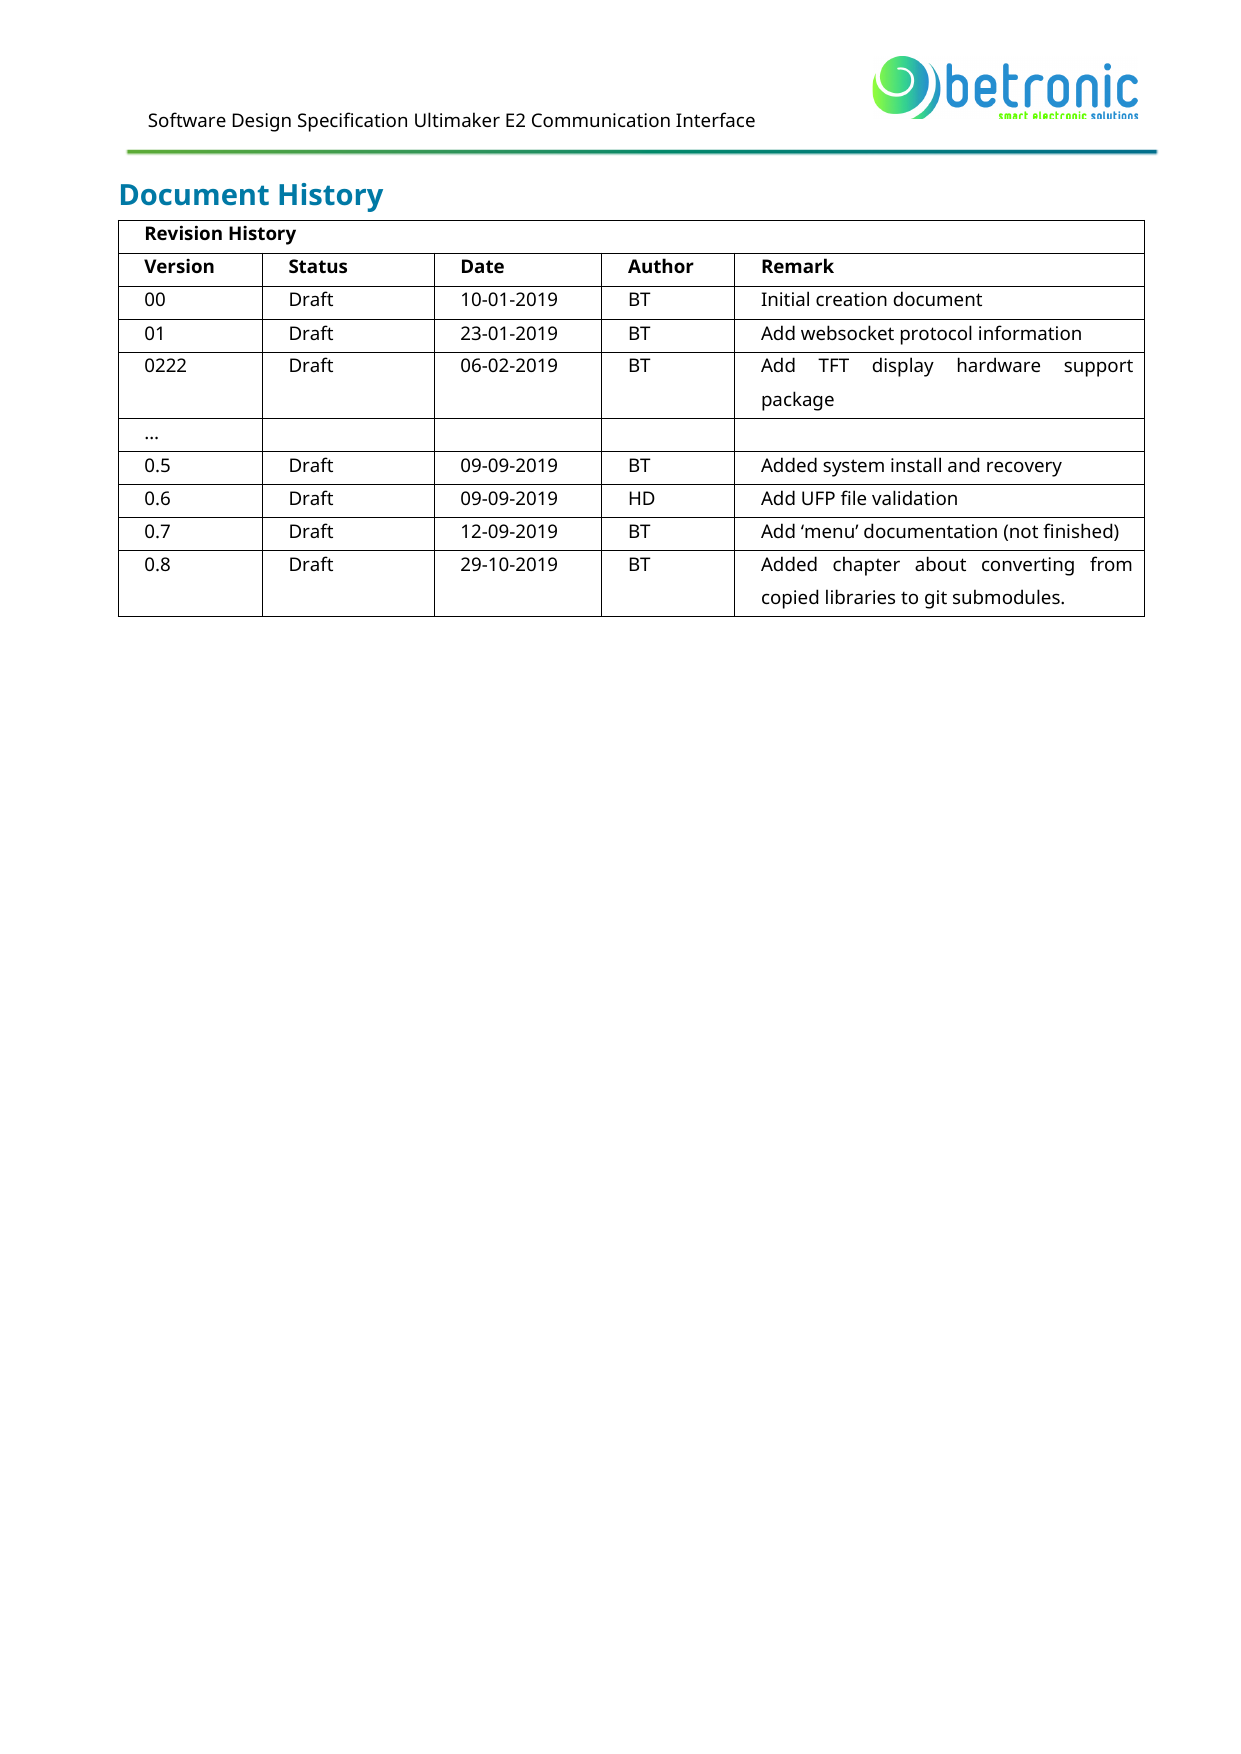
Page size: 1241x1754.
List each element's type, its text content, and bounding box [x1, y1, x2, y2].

table_cell 0222 [119, 353, 262, 418]
table_cell Added chapter about converting from copied libraries to git submodules. [735, 551, 1144, 616]
table_cell 0.8 [119, 551, 262, 616]
table_cell Draft [263, 287, 434, 319]
table_cell Draft [263, 320, 434, 352]
table_cell Draft [263, 485, 434, 517]
table_cell 10-01-2019 [435, 287, 601, 319]
table_cell Draft [263, 353, 434, 418]
table_cell 0.5 [119, 452, 262, 484]
table_cell Added system install and recovery [735, 452, 1144, 484]
table_cell Status [263, 254, 434, 286]
table_cell [263, 419, 434, 451]
table_cell Draft [263, 452, 434, 484]
table_cell Remark [735, 254, 1144, 286]
table_cell Version [119, 254, 262, 286]
table_cell Initial creation document [735, 287, 1144, 319]
table_cell 29-10-2019 [435, 551, 601, 616]
table_cell 06-02-2019 [435, 353, 601, 418]
table_cell 12-09-2019 [435, 518, 601, 550]
table_cell 00 [119, 287, 262, 319]
table_cell 01 [119, 320, 262, 352]
text Document History [118, 174, 1122, 214]
table_cell 0.7 [119, 518, 262, 550]
table_cell 0.6 [119, 485, 262, 517]
table_cell BT [602, 551, 734, 616]
table_cell 09-09-2019 [435, 452, 601, 484]
table_cell Add UFP file validation [735, 485, 1144, 517]
table_cell … [119, 419, 262, 451]
table_cell Add TFT display hardware support package [735, 353, 1144, 418]
table_cell BT [602, 320, 734, 352]
table_cell Author [602, 254, 734, 286]
table_cell BT [602, 452, 734, 484]
table_cell [435, 419, 601, 451]
table_cell Add ‘menu’ documentation (not finished) [735, 518, 1144, 550]
table_cell BT [602, 353, 734, 418]
table_cell BT [602, 518, 734, 550]
table_cell HD [602, 485, 734, 517]
table_cell Draft [263, 518, 434, 550]
picture [872, 56, 1139, 119]
table_cell Draft [263, 551, 434, 616]
table_cell BT [602, 287, 734, 319]
table_header Revision History [119, 221, 1144, 253]
table_cell 23-01-2019 [435, 320, 601, 352]
table_cell [735, 419, 1144, 451]
picture [118, 140, 1167, 166]
table_cell Date [435, 254, 601, 286]
table_cell Add websocket protocol information [735, 320, 1144, 352]
table_cell 09-09-2019 [435, 485, 601, 517]
table_cell [602, 419, 734, 451]
